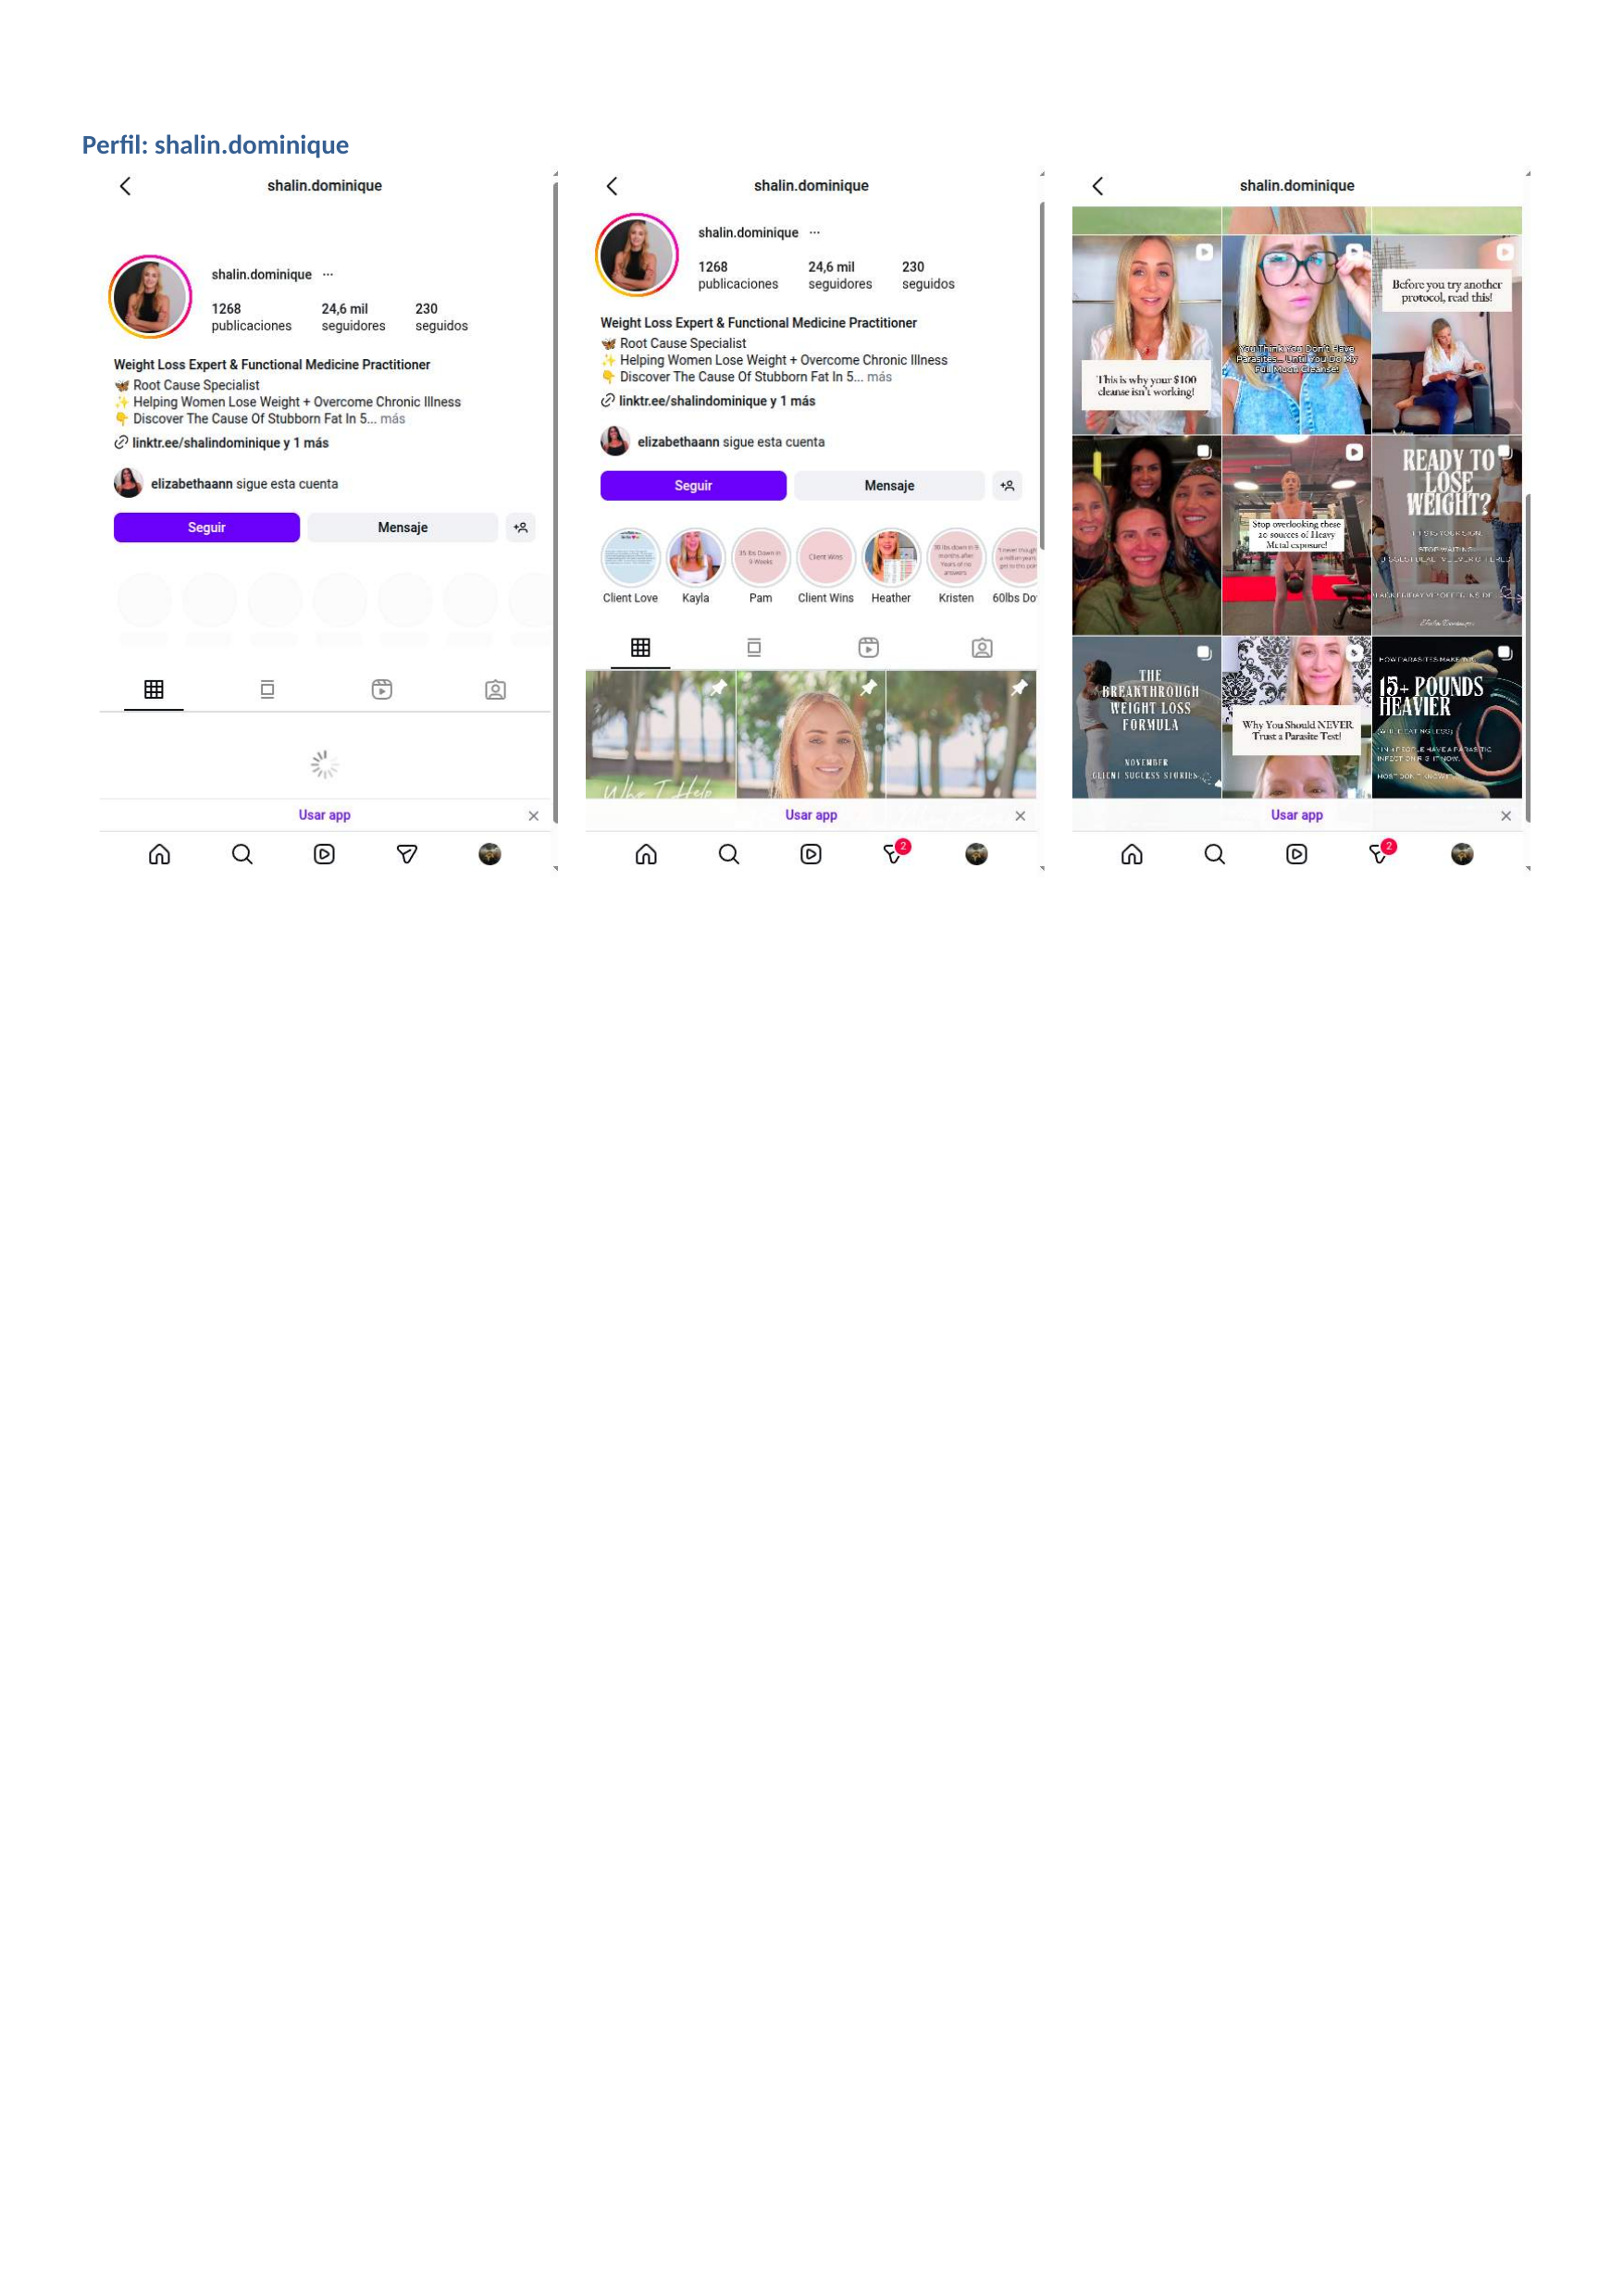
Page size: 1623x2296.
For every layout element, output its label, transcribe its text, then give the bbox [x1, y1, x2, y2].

picture [586, 166, 1045, 877]
subtitle Perfil: shalin.dominique [81, 128, 1541, 161]
table_header [558, 167, 1044, 900]
picture [1072, 166, 1531, 877]
picture [99, 166, 558, 877]
table_header [71, 167, 558, 900]
table_header [1045, 167, 1530, 900]
